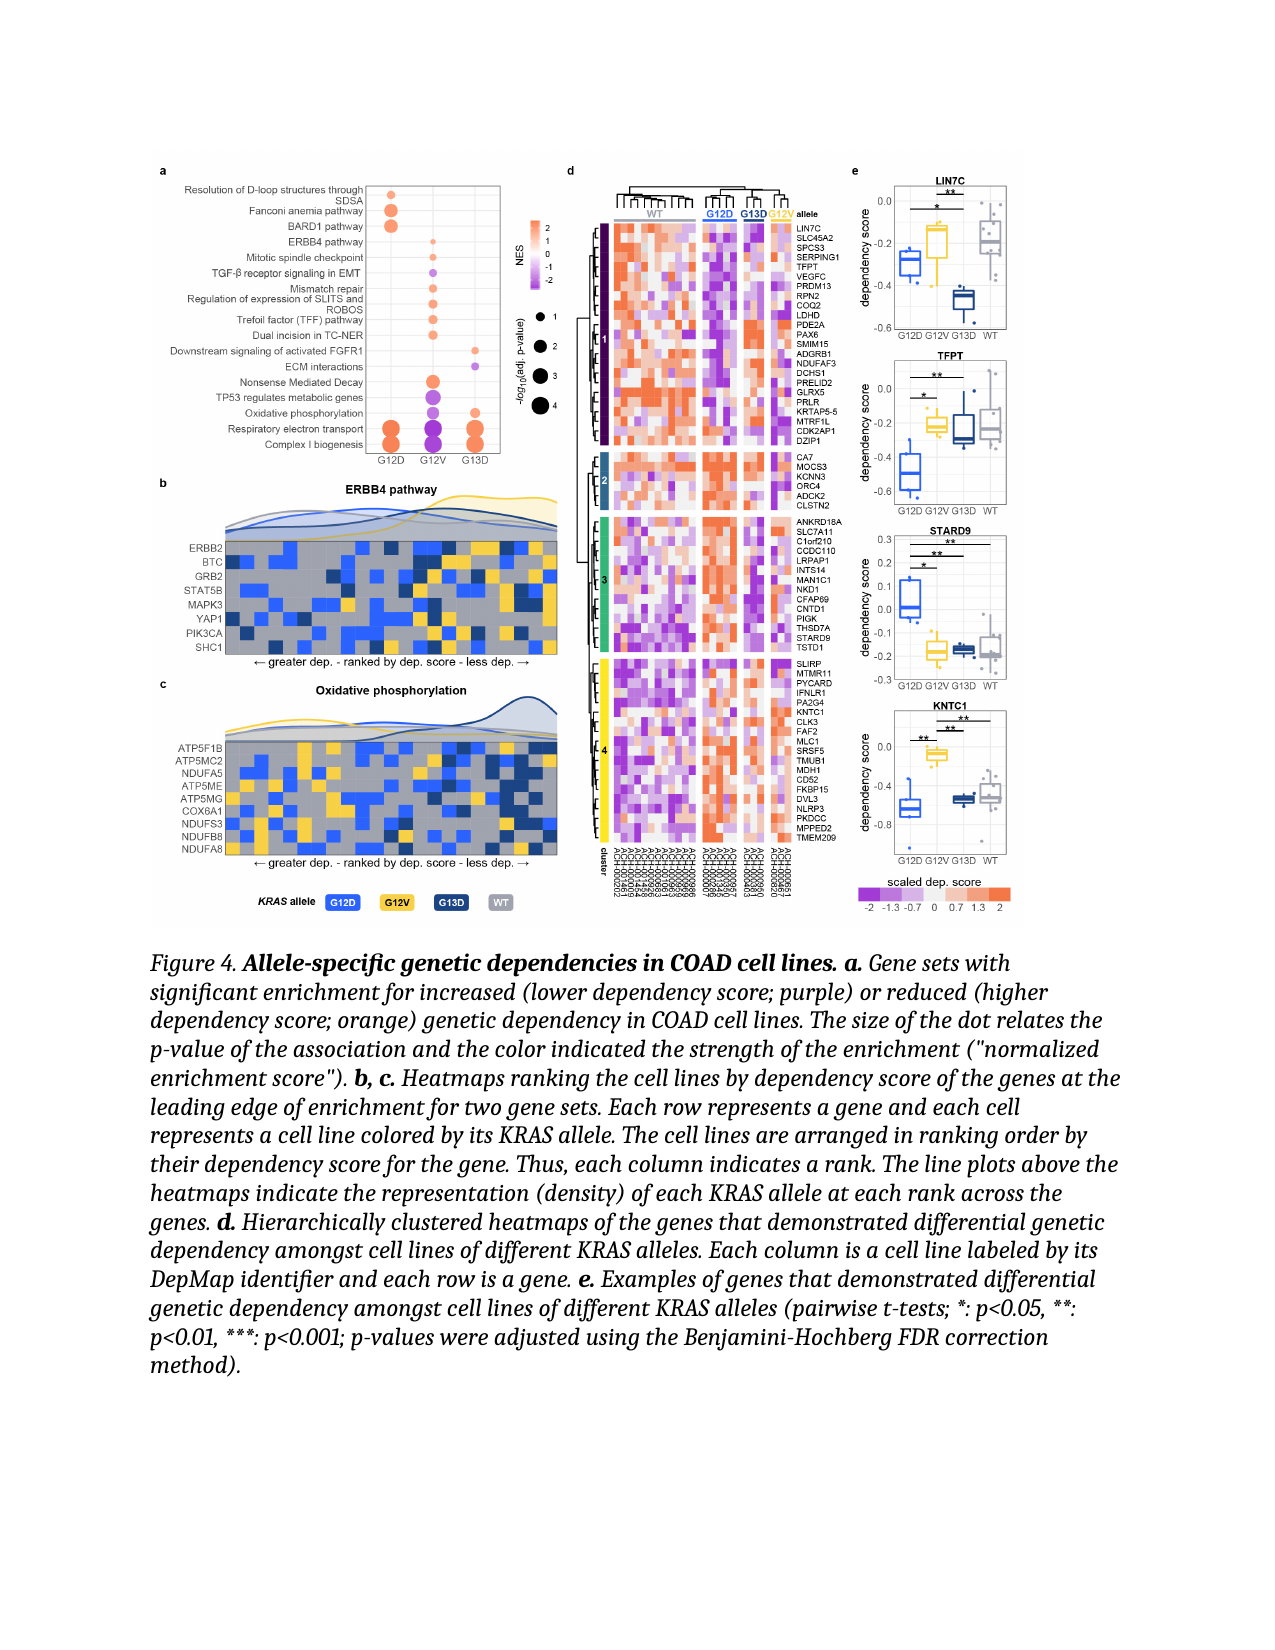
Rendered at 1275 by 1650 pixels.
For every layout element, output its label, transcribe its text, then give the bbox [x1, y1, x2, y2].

text Figure 4. Allele-specific genetic dependencies in COAD cell lines. a. Gene sets with significant enrichment for increased (lower dependency score; purple) or reduced (higher dependency score; orange) genetic dependency in COAD cell lines. The size of the dot relates the p-value of the association and the color indicated the strength of the enrichment ("normalized enrichment score"). b, c. Heatmaps ranking the cell lines by dependency score of the genes at the leading edge of enrichment for two gene sets. Each row represents a gene and each cell represents a cell line colored by its KRAS allele. The cell lines are arranged in ranking order by their dependency score for the gene. Thus, each column indicates a rank. The line plots above the heatmaps indicate the representation (density) of each KRAS allele at each rank across the genes. d. Hierarchically clustered heatmaps of the genes that demonstrated differential genetic dependency amongst cell lines of different KRAS alleles. Each column is a cell line labeled by its DepMap identifier and each row is a gene. e. Examples of genes that demonstrated differential genetic dependency amongst cell lines of different KRAS alleles (pairwise t-tests; *: p<0.05, **: p<0.01, ***: p<0.001; p-values were adjusted using the Benjamini-Hochberg FDR correction method). [150, 949, 1125, 1380]
picture [150, 150, 1025, 929]
